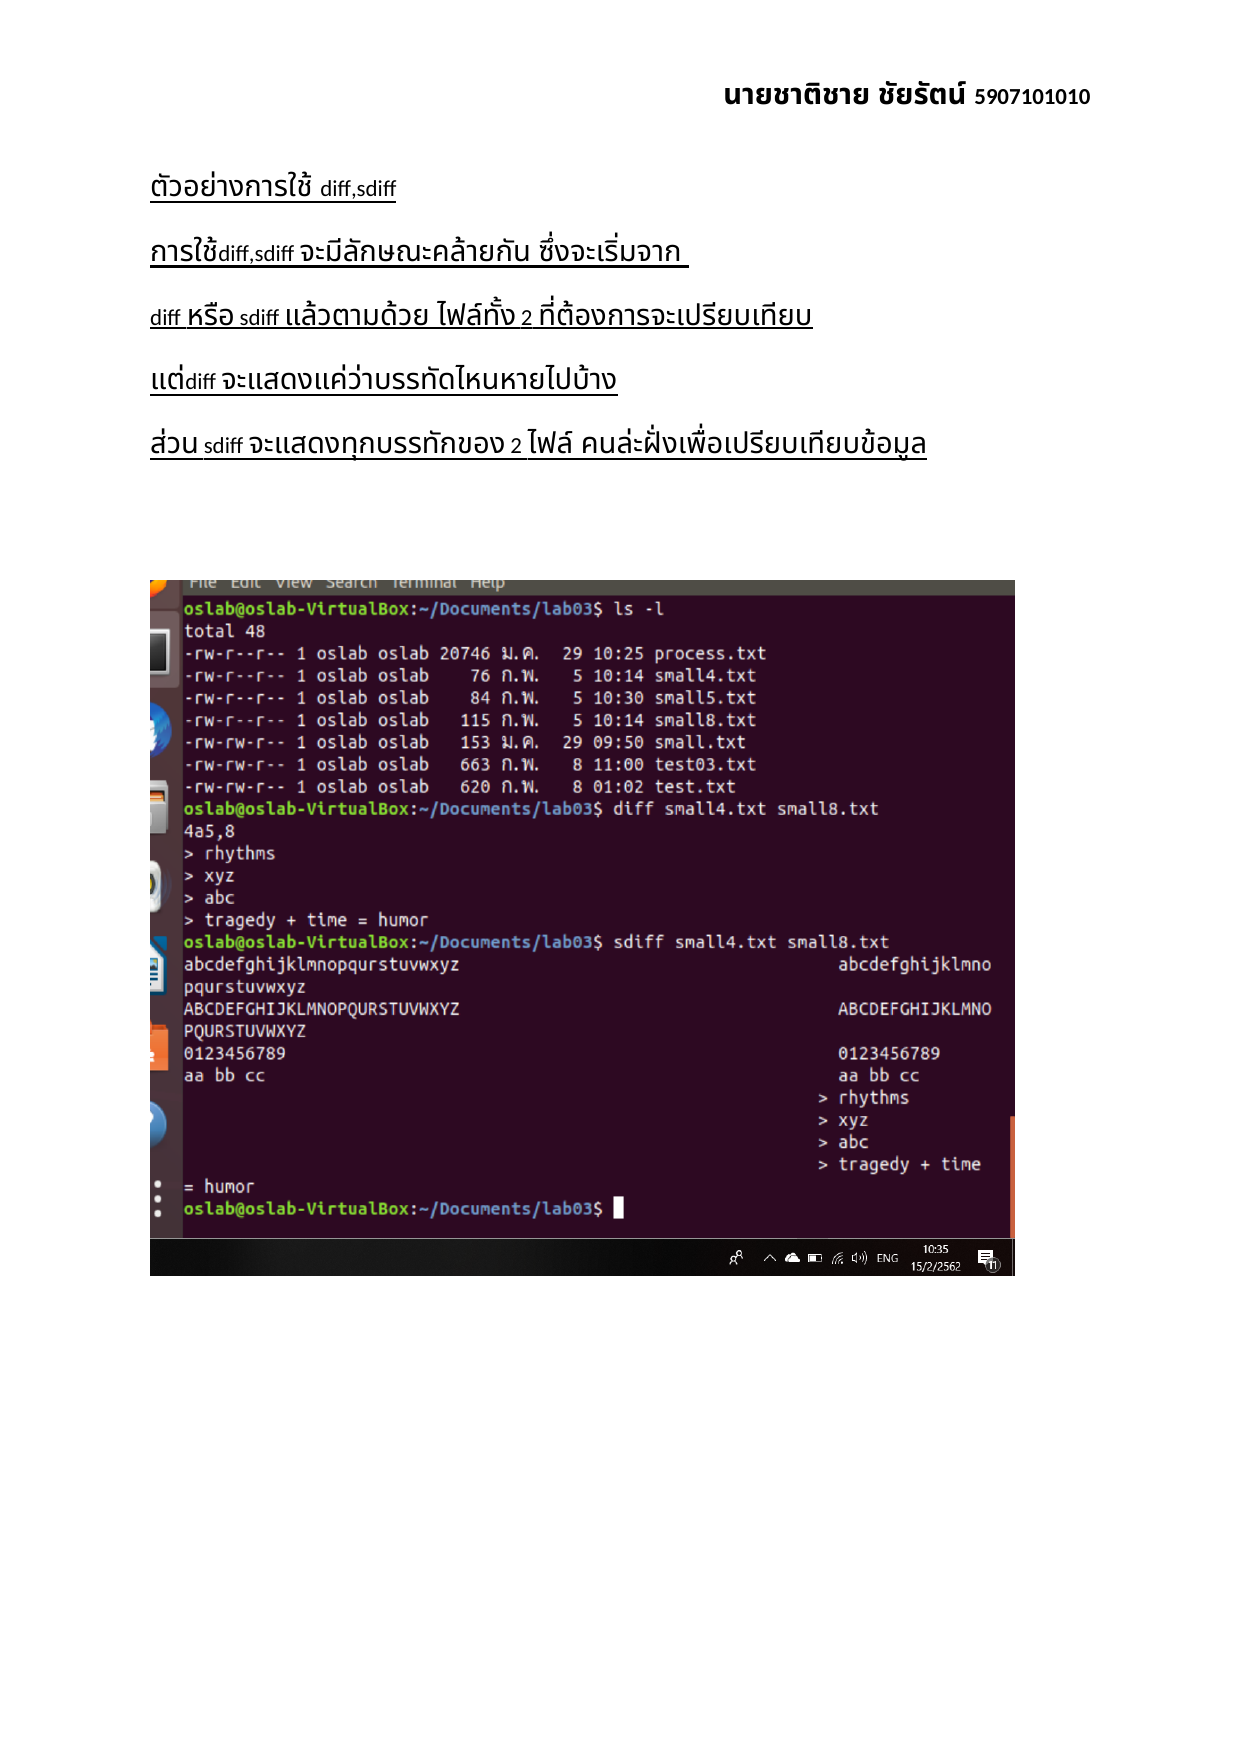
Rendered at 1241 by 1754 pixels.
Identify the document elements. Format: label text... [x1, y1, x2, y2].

text ตัวอย่างการใช้ diff,sdiff [150, 166, 1090, 210]
text แต่diff จะแสดงแค่ว่าบรรทัดไหนหายไปบ้าง [150, 358, 1090, 402]
text การใช้diff,sdiff จะมีลักษณะคล้ายกัน ซึ่งจะเริ่มจาก [150, 230, 1090, 274]
text diffหรือsdiff แล้วตามด้วย ไฟล์ทั้ง2ที่ต้องการจะเปรียบเทียบ [150, 294, 1090, 338]
picture [150, 580, 1015, 1276]
text ส่วนsdiff จะแสดงทุกบรรทักของ2ไฟล์ คนล่ะฝั่งเพื่อเปรียบเทียบข้อมูล [150, 423, 1090, 467]
